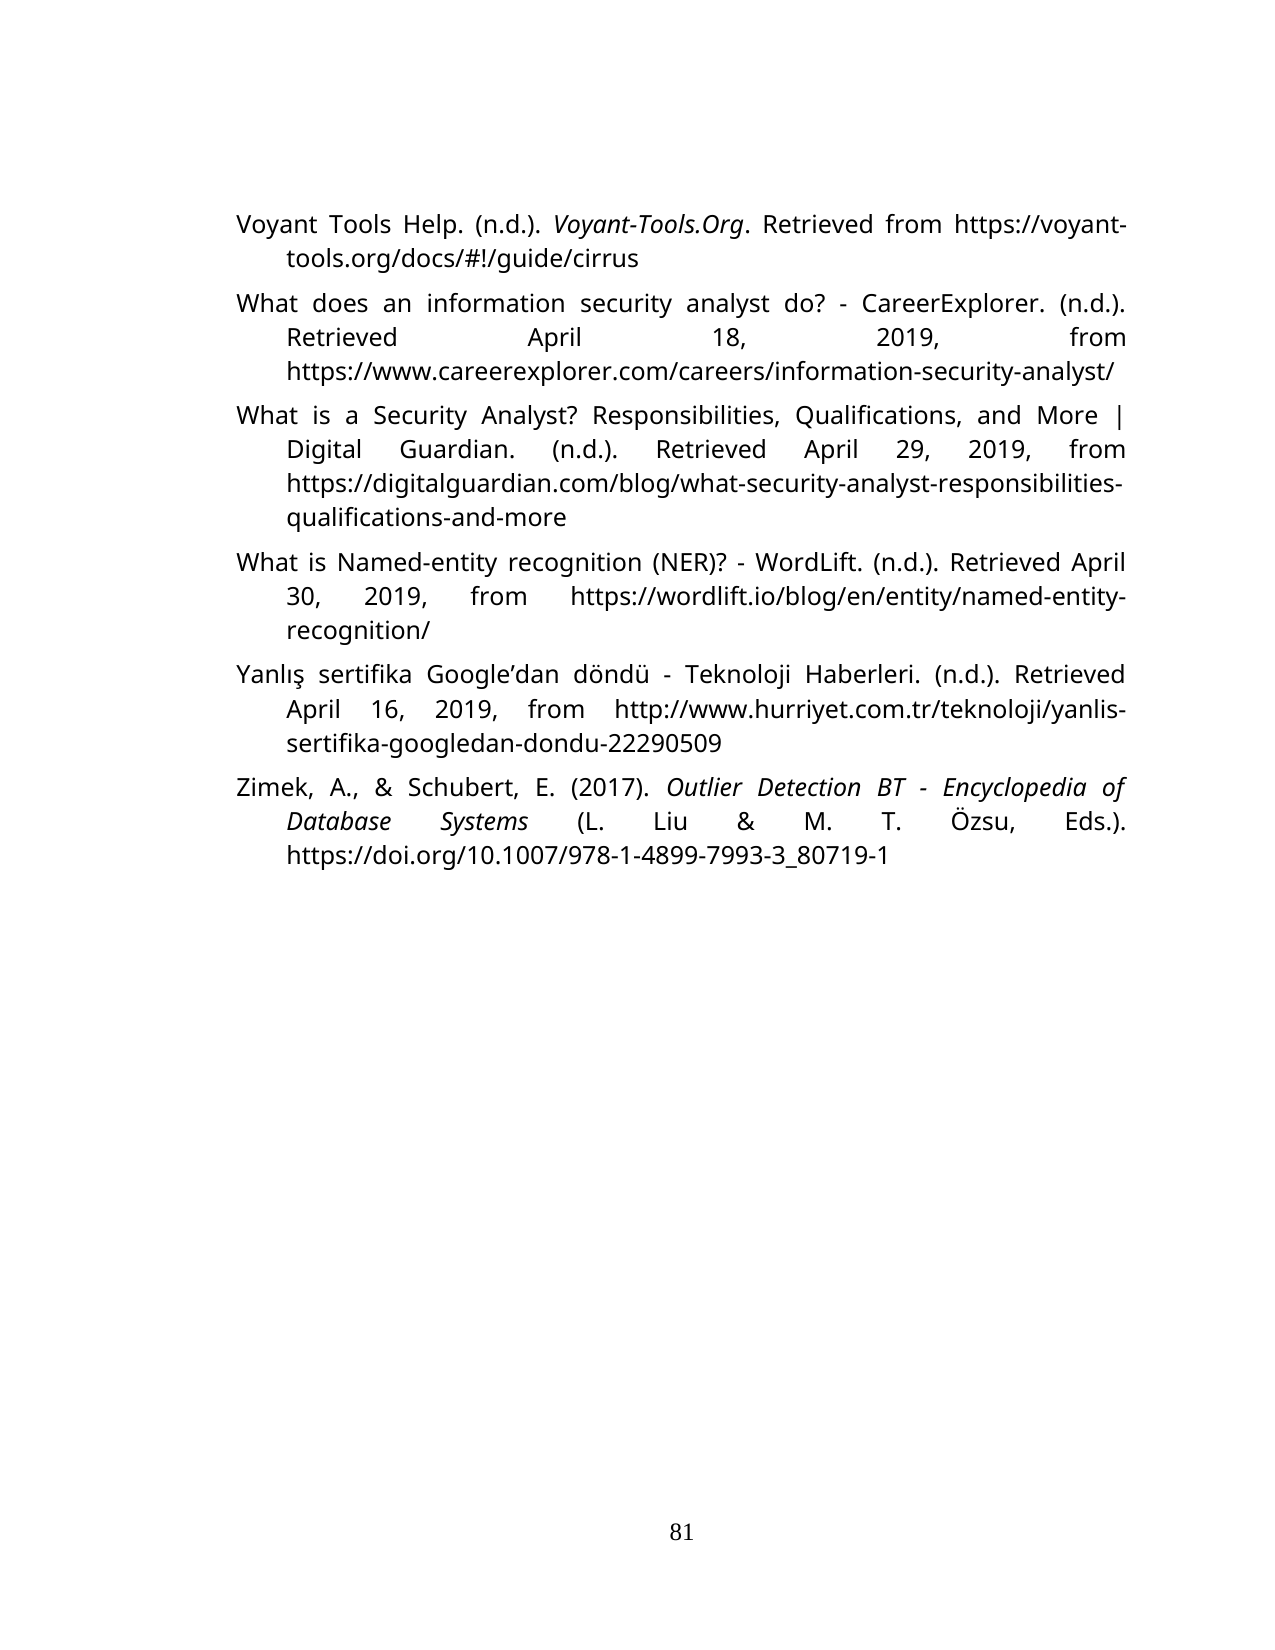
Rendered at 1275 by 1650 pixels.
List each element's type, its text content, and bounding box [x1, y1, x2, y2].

text What is Named-entity recognition (NER)? - WordLift. (n.d.). Retrieved April 30, 2019, from https://wordlift.io/blog/en/entity/named-entity-recognition/ [236, 544, 1127, 647]
text Yanlış sertifika Google’dan döndü - Teknoloji Haberleri. (n.d.). Retrieved April 16, 2019, from http://www.hurriyet.com.tr/teknoloji/yanlis-sertifika-googledan-dondu-22290509 [236, 657, 1127, 759]
text What does an information security analyst do? ‐ CareerExplorer. (n.d.). Retrieved April 18, 2019, from https://www.careerexplorer.com/careers/information-security-analyst/ [236, 285, 1127, 387]
text What is a Security Analyst? Responsibilities, Qualifications, and More | Digital Guardian. (n.d.). Retrieved April 29, 2019, from https://digitalguardian.com/blog/what-security-analyst-responsibilities-qualifications-and-more [236, 398, 1127, 534]
text Voyant Tools Help. (n.d.). Voyant-Tools.Org. Retrieved from https://voyant-tools.org/docs/#!/guide/cirrus [236, 207, 1127, 275]
text Zimek, A., & Schubert, E. (2017). Outlier Detection BT - Encyclopedia of Database Systems (L. Liu & M. T. Özsu, Eds.). https://doi.org/10.1007/978-1-4899-7993-3_80719-1 [236, 770, 1127, 872]
